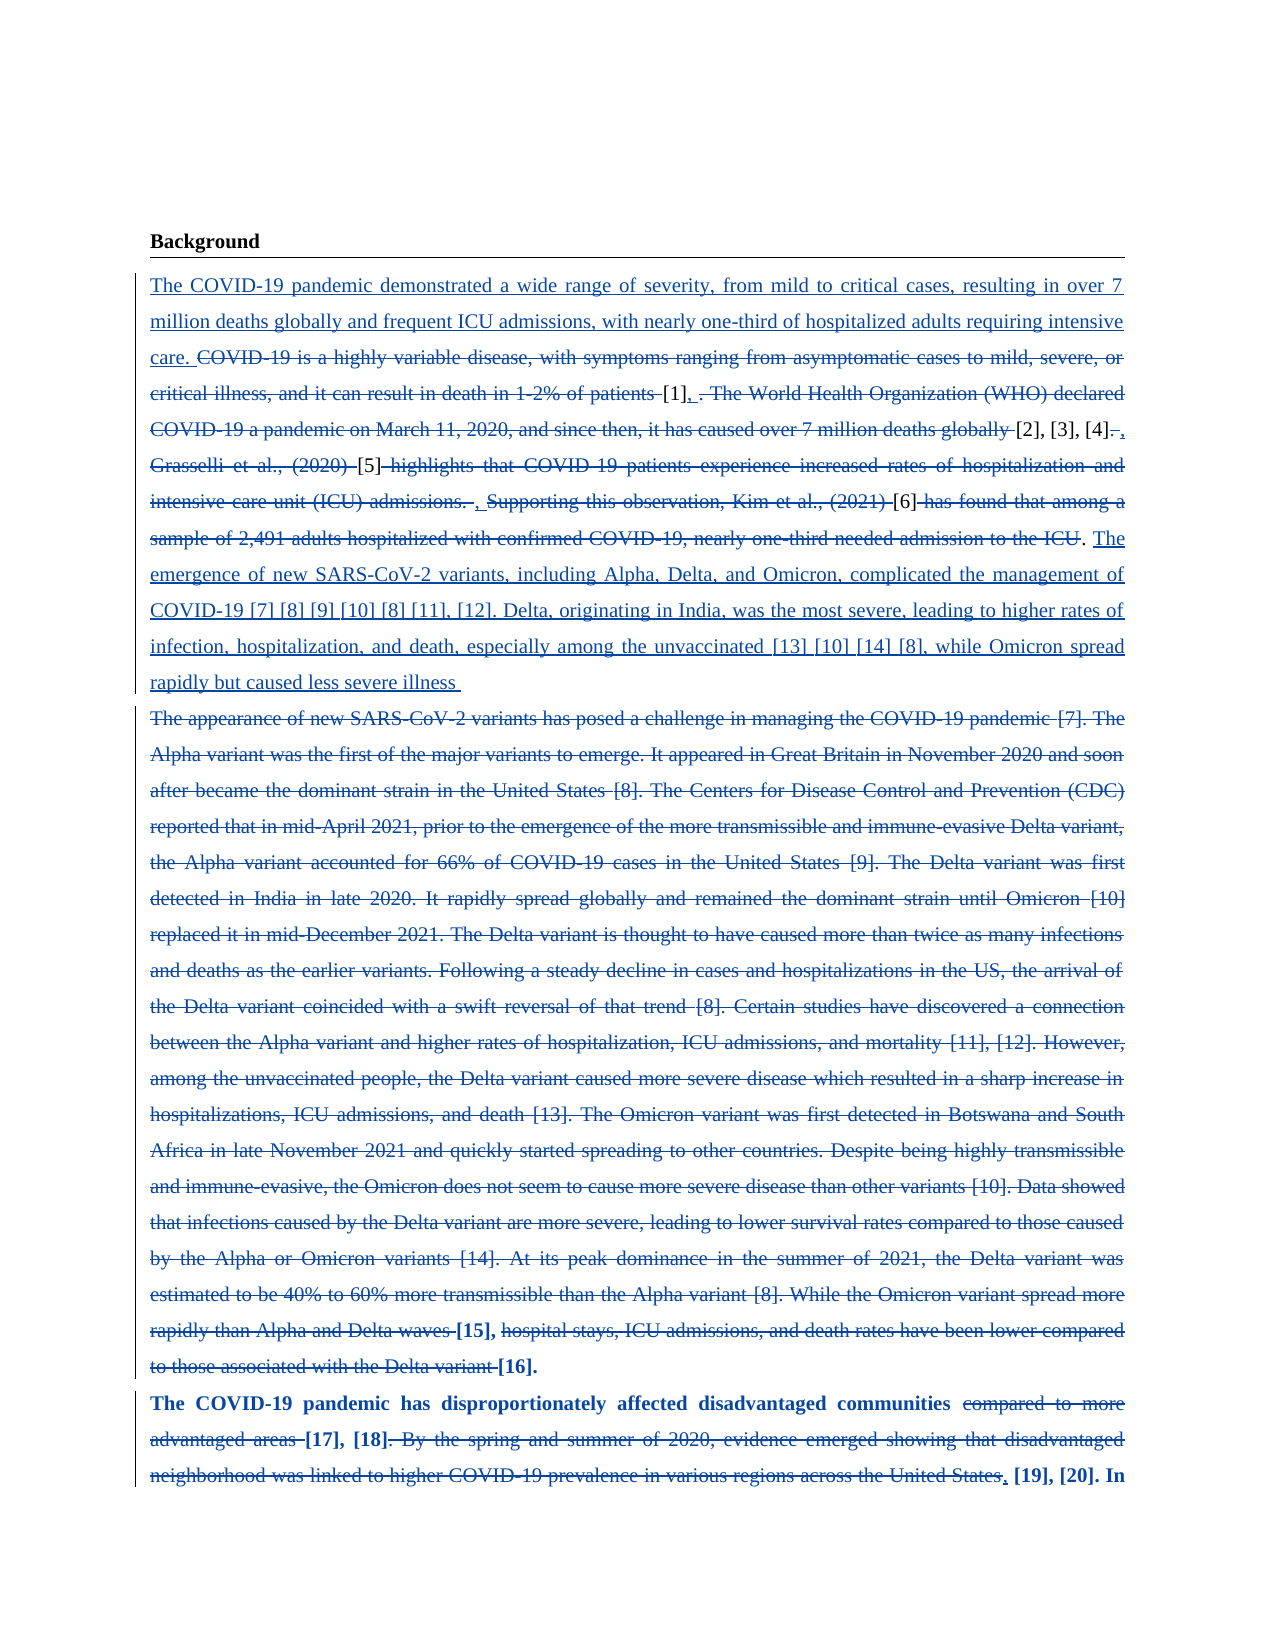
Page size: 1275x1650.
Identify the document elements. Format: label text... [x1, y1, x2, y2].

text . [150, 584, 1125, 618]
text , . [150, 1044, 1125, 1115]
text , . [150, 864, 1125, 899]
text Background [150, 227, 1125, 257]
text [150, 1391, 1125, 1487]
text , . [150, 792, 1125, 863]
text , . [150, 706, 1125, 719]
text , . [150, 1296, 1125, 1378]
text , . [150, 900, 1125, 1043]
text , . [150, 1116, 1125, 1151]
text , . [150, 1152, 1125, 1187]
text . [150, 655, 1125, 694]
text , . [150, 1188, 1125, 1295]
text , . [150, 720, 1125, 791]
text . [150, 619, 1125, 654]
text . [150, 273, 1125, 582]
